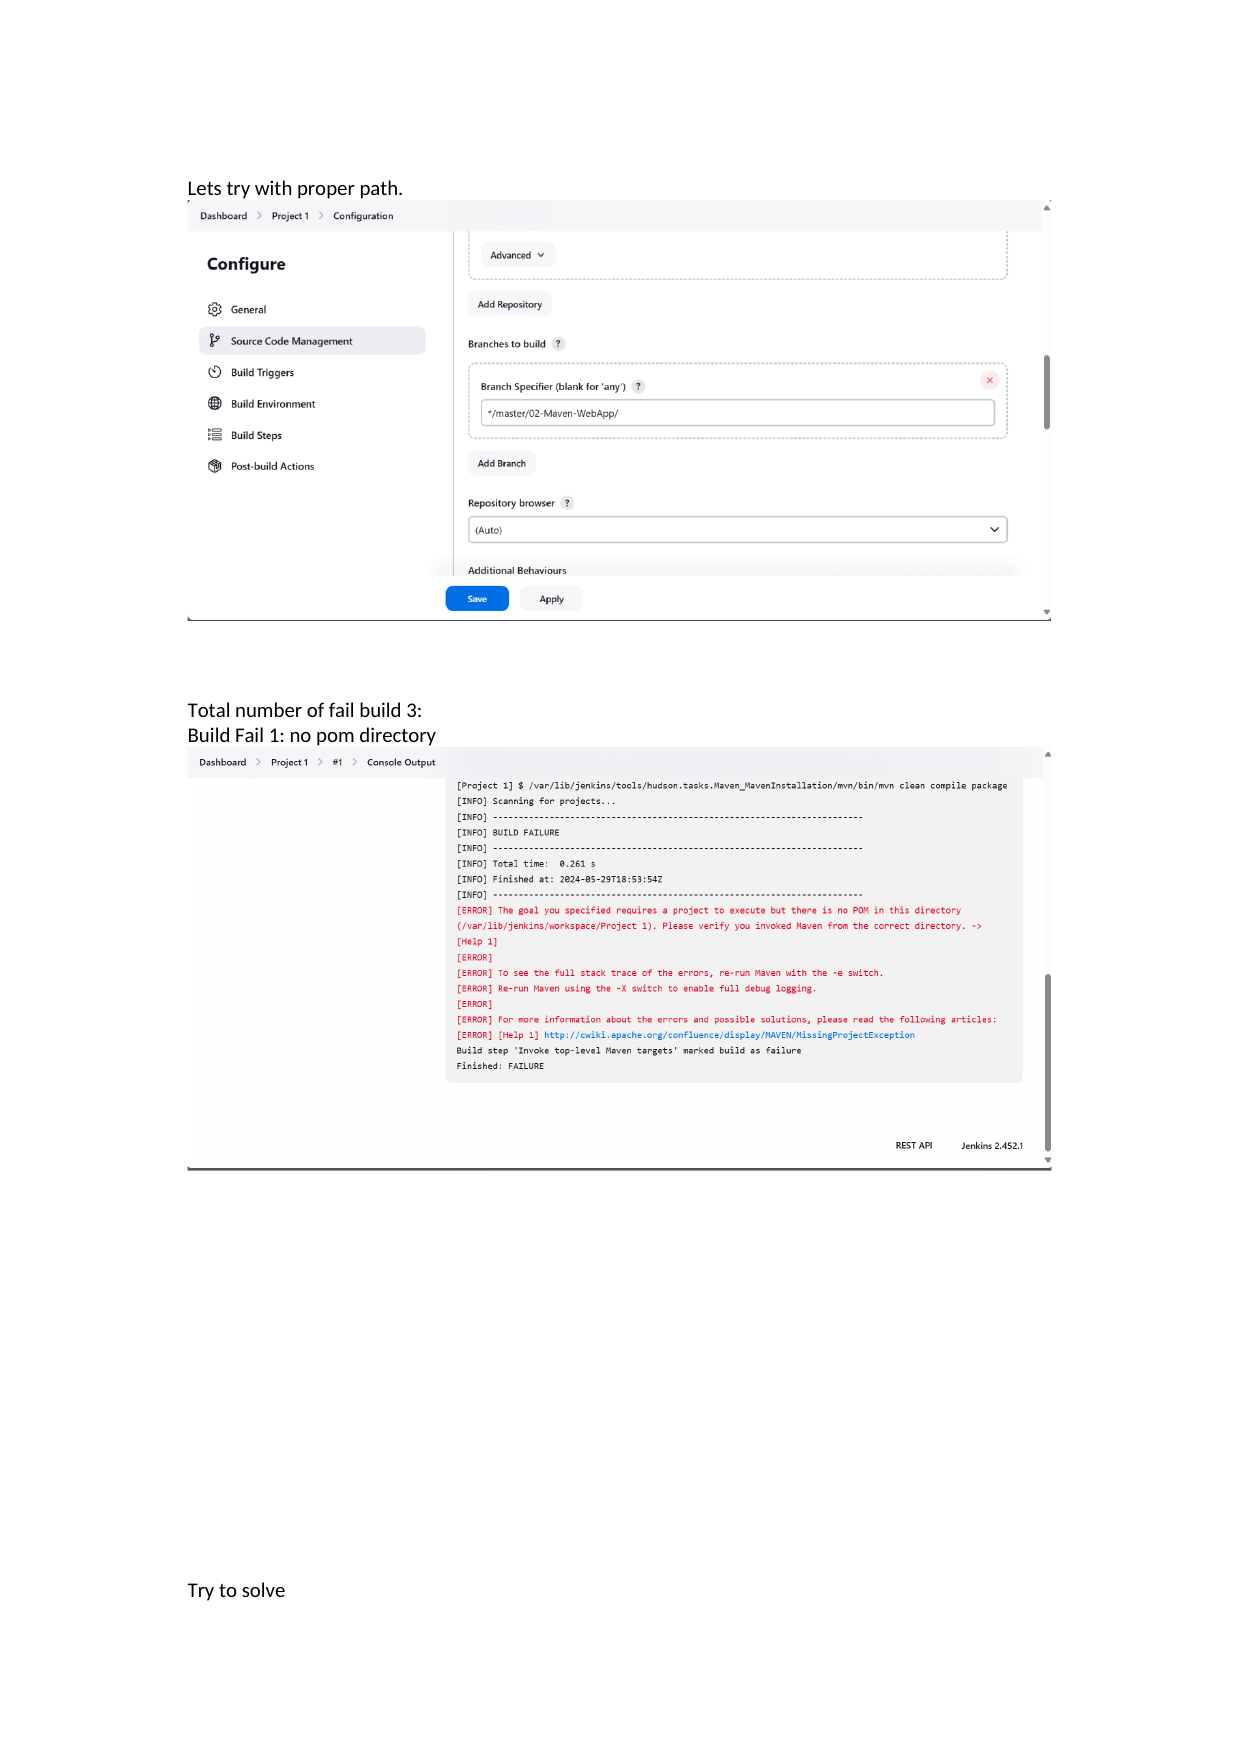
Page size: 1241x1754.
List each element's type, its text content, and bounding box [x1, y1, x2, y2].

list Build Fail 1: no pom directory [187, 722, 1053, 748]
list Try to solve [187, 1577, 1053, 1602]
picture [187, 747, 1052, 1171]
list Lets try with proper path. [187, 175, 1053, 201]
picture [187, 200, 1051, 621]
list Total number of fail build 3: [187, 697, 1053, 722]
